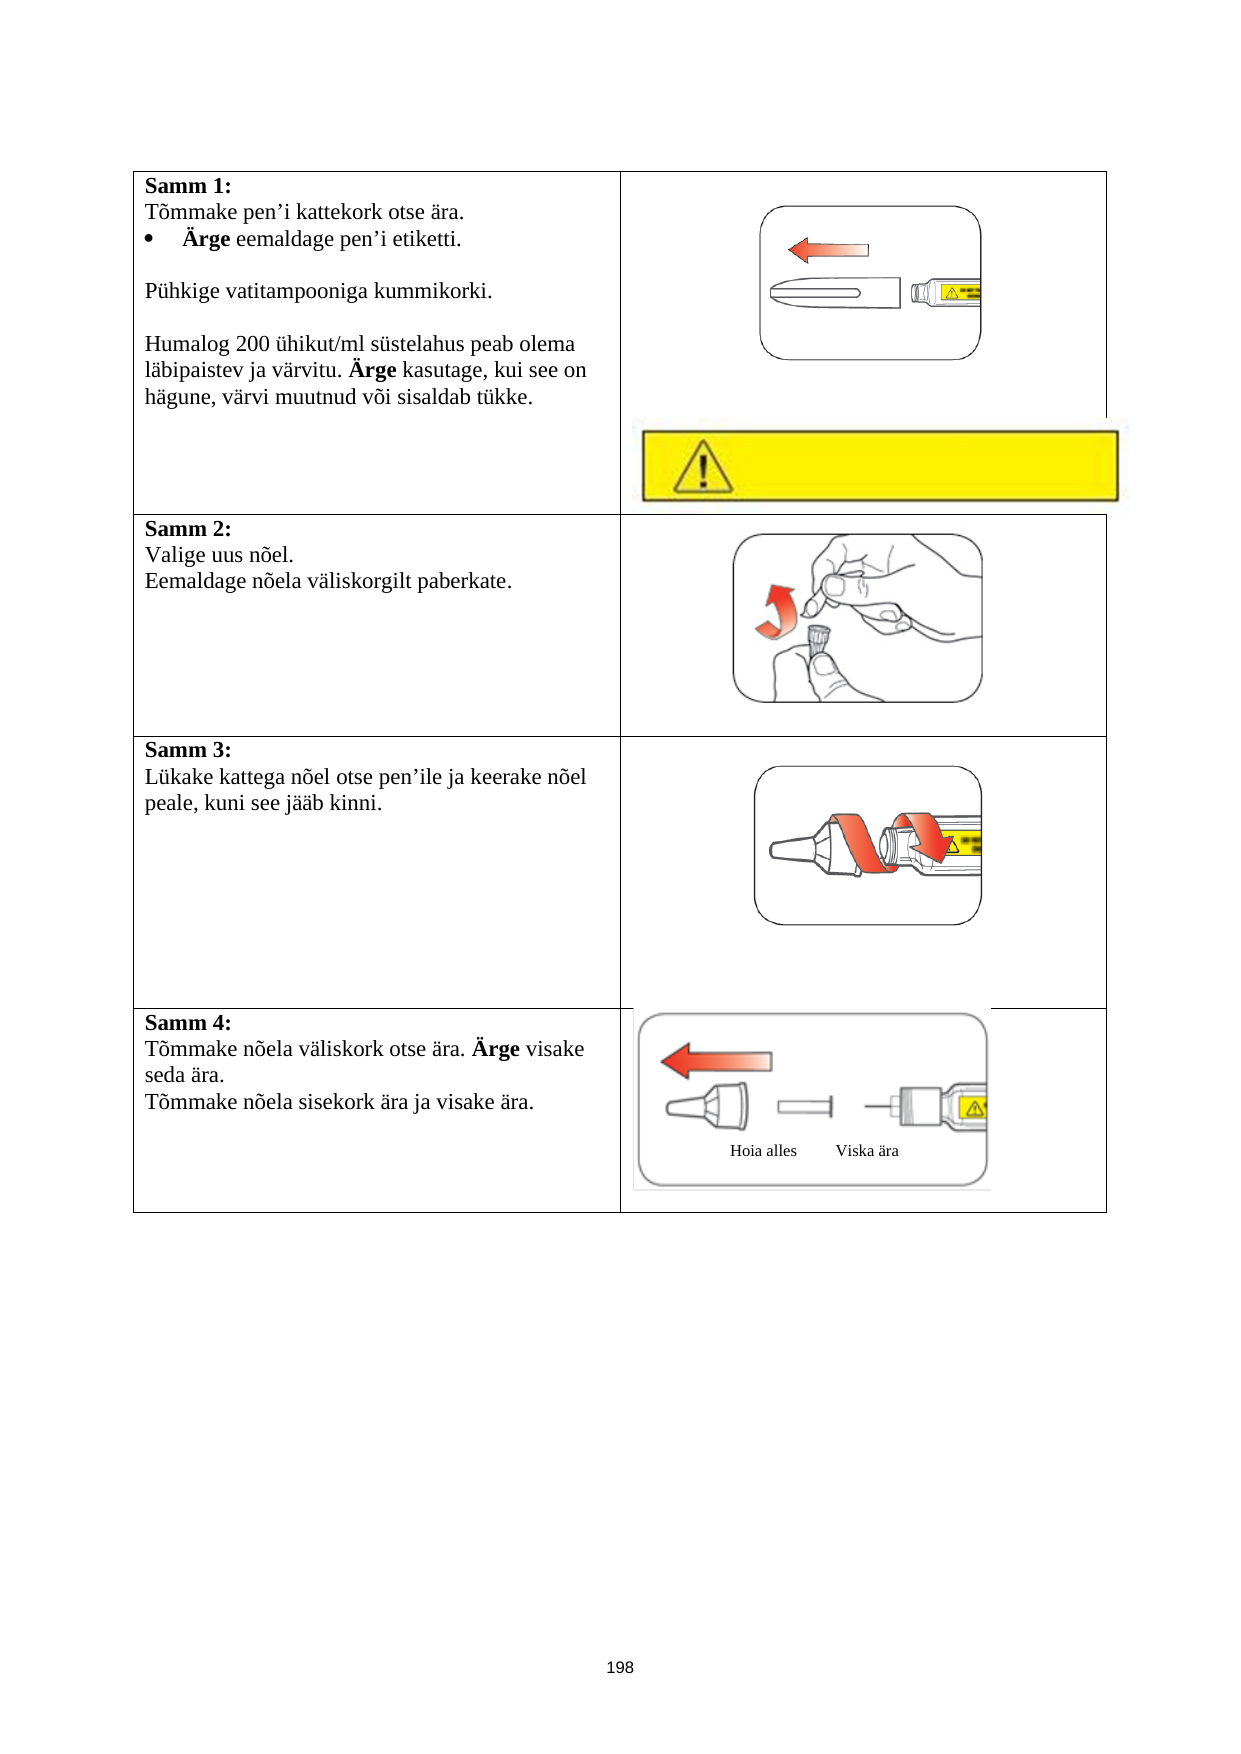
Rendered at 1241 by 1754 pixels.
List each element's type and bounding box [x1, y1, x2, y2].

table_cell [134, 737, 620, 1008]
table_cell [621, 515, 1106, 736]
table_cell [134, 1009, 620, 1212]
picture [632, 1008, 991, 1192]
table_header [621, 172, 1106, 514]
picture [724, 525, 993, 713]
picture [632, 418, 1129, 514]
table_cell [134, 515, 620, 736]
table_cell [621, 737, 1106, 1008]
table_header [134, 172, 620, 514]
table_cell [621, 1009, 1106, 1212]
